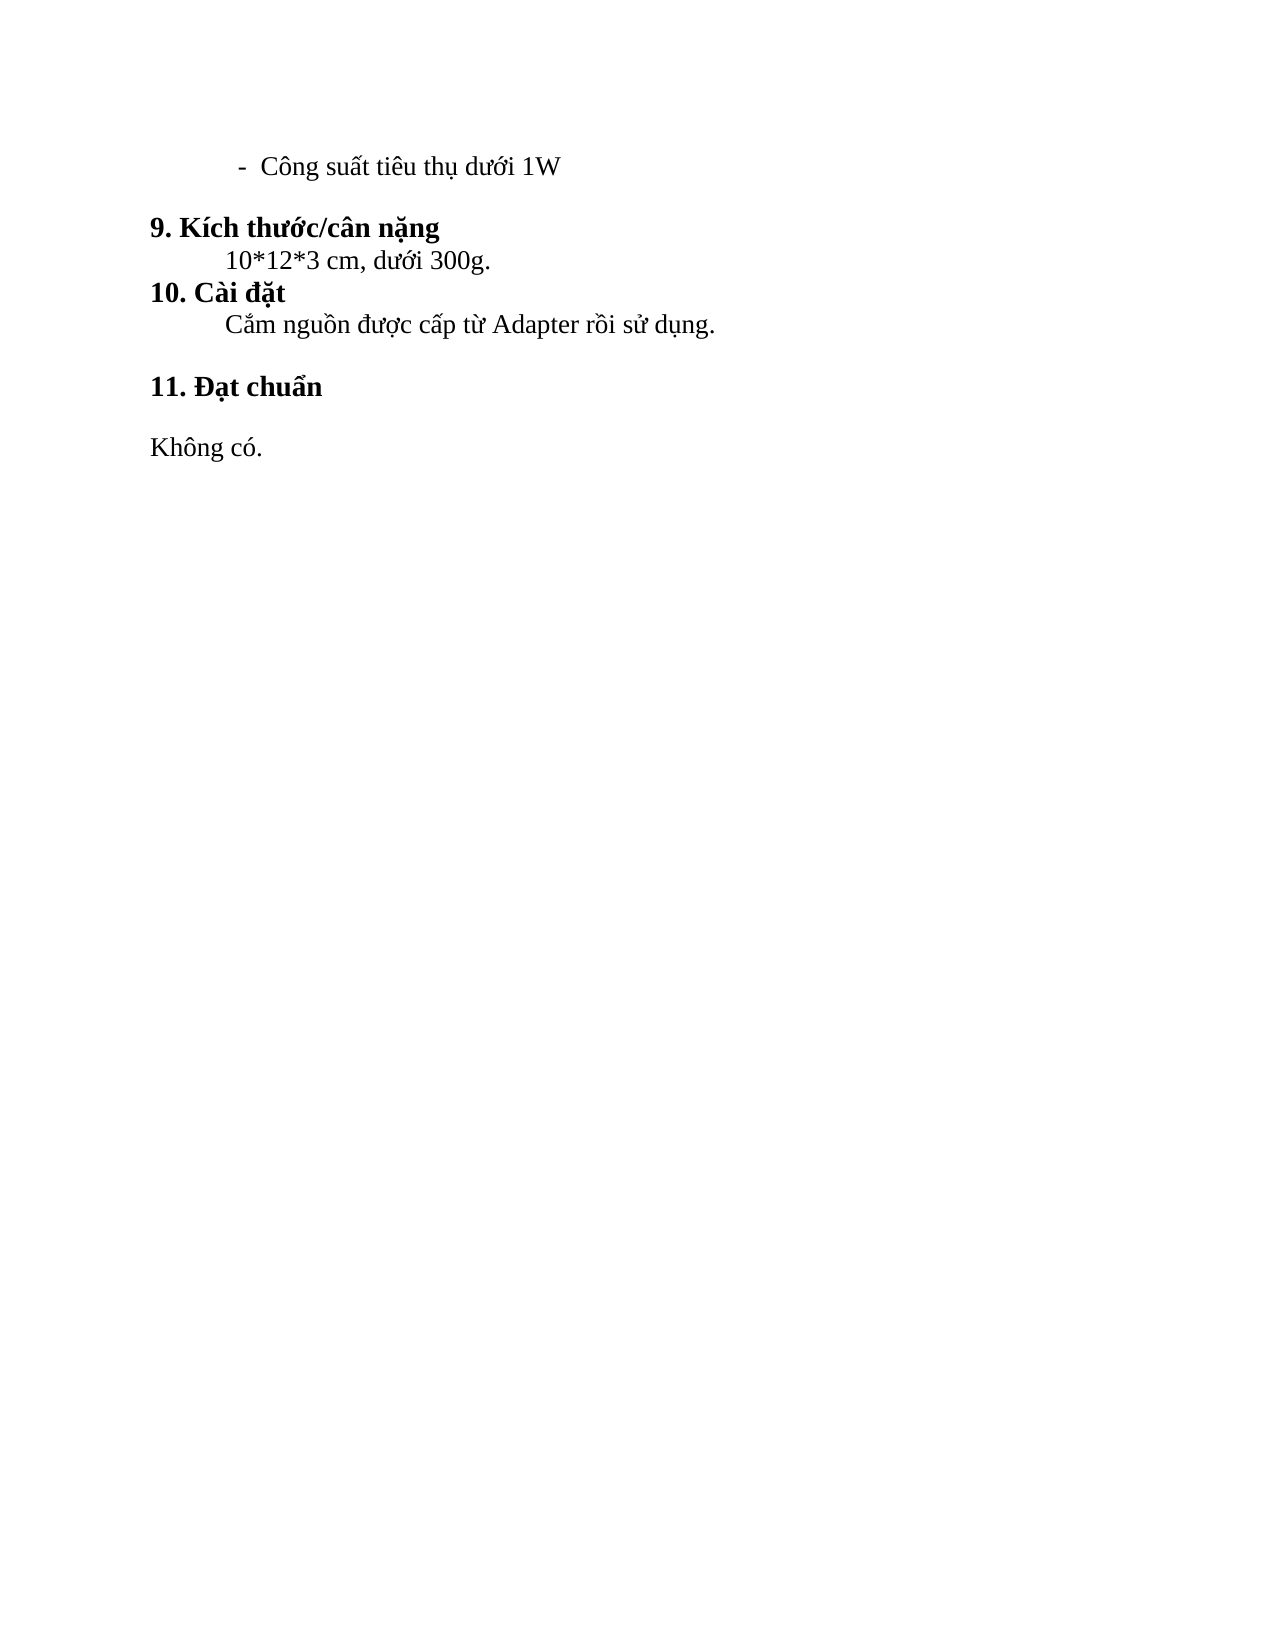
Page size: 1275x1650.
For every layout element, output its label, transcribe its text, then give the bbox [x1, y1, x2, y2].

subtitle 11. Đạt chuẩn [150, 369, 1125, 402]
subtitle 9. Kích thước/cân nặng 10*12*3 cm, dưới 300g. 10. Cài đặt Cắm nguồn được cấp từ Adapter rồi sử dụng. [150, 210, 1125, 340]
subtitle Không có. [150, 432, 1125, 463]
subtitle - Công suất tiêu thụ dưới 1W [150, 150, 1125, 181]
